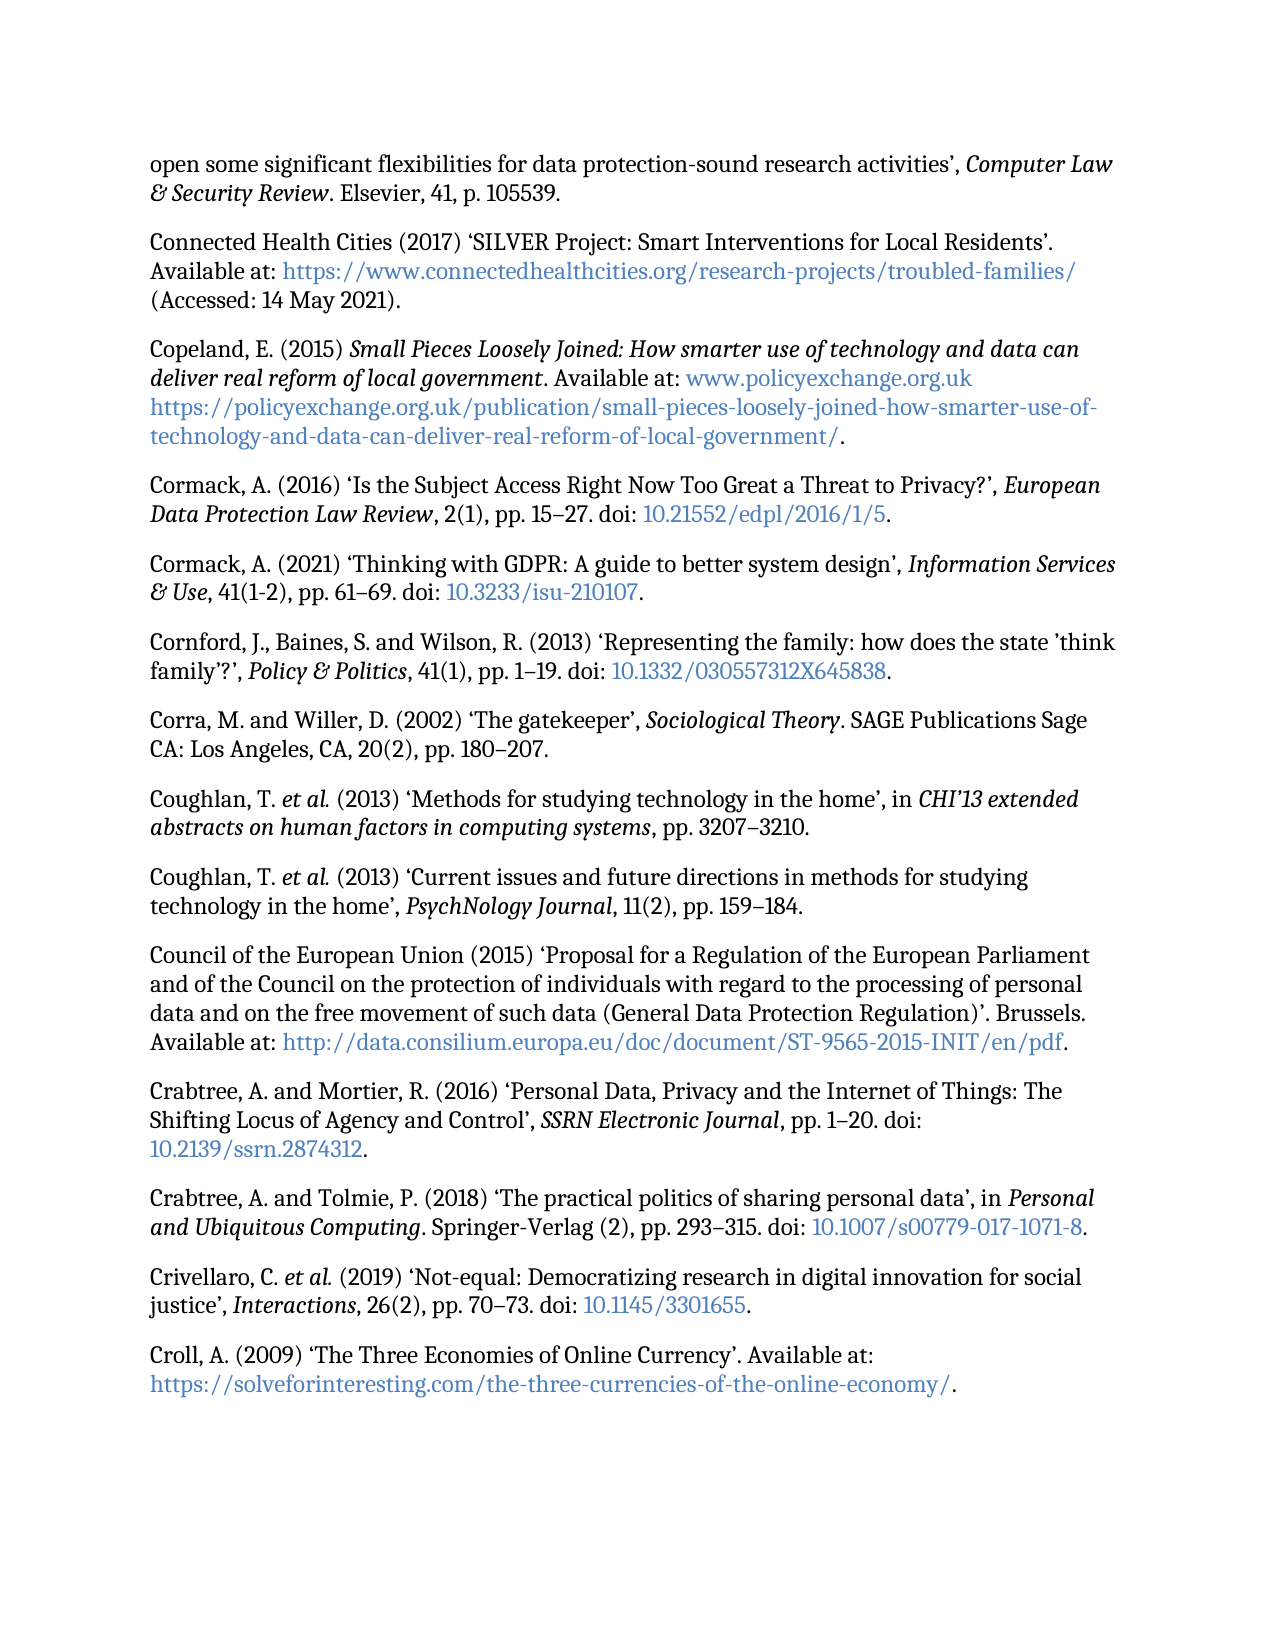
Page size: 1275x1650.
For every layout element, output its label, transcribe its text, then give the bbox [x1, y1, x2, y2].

text Council of the European Union (2015) ‘Proposal for a Regulation of the European Parliament and of the Council on the protection of individuals with regard to the processing of personal data and on the free movement of such data (General Data Protection Regulation)’. Brussels. Available at: http://data.consilium.europa.eu/doc/document/ST-9565-2015-INIT/en/pdf. [150, 941, 1125, 1056]
text Crivellaro, C. et al. (2019) ‘Not-equal: Democratizing research in digital innovation for social justice’, Interactions, 26(2), pp. 70–73. doi: 10.1145/3301655. [150, 1262, 1125, 1320]
text Connected Health Cities (2017) ‘SILVER Project: Smart Interventions for Local Residents’. Available at: https://www.connectedhealthcities.org/research-projects/troubled-families/ (Accessed: 14 May 2021). [150, 228, 1125, 314]
text Cormack, A. (2016) ‘Is the Subject Access Right Now Too Great a Threat to Privacy?’, European Data Protection Law Review, 2(1), pp. 15–27. doi: 10.21552/edpl/2016/1/5. [150, 471, 1125, 529]
text Cormack, A. (2021) ‘Thinking with GDPR: A guide to better system design’, Information Services & Use, 41(1-2), pp. 61–69. doi: 10.3233/isu-210107. [150, 549, 1125, 607]
text Corra, M. and Willer, D. (2002) ‘The gatekeeper’, Sociological Theory. SAGE Publications Sage CA: Los Angeles, CA, 20(2), pp. 180–207. [150, 706, 1125, 764]
text Copeland, E. (2015) Small Pieces Loosely Joined: How smarter use of technology and data can deliver real reform of local government. Available at: www.policyexchange.org.uk https://policyexchange.org.uk/publication/small-pieces-loosely-joined-how-smarter-use-of-technology-and-data-can-deliver-real-reform-of-local-government/. [150, 335, 1125, 450]
text Coughlan, T. et al. (2013) ‘Current issues and future directions in methods for studying technology in the home’, PsychNology Journal, 11(2), pp. 159–184. [150, 863, 1125, 920]
text Crabtree, A. and Tolmie, P. (2018) ‘The practical politics of sharing personal data’, in Personal and Ubiquitous Computing. Springer-Verlag (2), pp. 293–315. doi: 10.1007/s00779-017-1071-8. [150, 1184, 1125, 1242]
text Crabtree, A. and Mortier, R. (2016) ‘Personal Data, Privacy and the Internet of Things: The Shifting Locus of Agency and Control’, SSRN Electronic Journal, pp. 1–20. doi: 10.2139/ssrn.2874312. [150, 1077, 1125, 1163]
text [150, 150, 1125, 207]
text Croll, A. (2009) ‘The Three Economies of Online Currency’. Available at: https://solveforinteresting.com/the-three-currencies-of-the-online-economy/. [150, 1341, 1125, 1398]
text Cornford, J., Baines, S. and Wilson, R. (2013) ‘Representing the family: how does the state ’think family’?’, Policy & Politics, 41(1), pp. 1–19. doi: 10.1332/030557312X645838. [150, 628, 1125, 685]
text Coughlan, T. et al. (2013) ‘Methods for studying technology in the home’, in CHI’13 extended abstracts on human factors in computing systems, pp. 3207–3210. [150, 784, 1125, 842]
